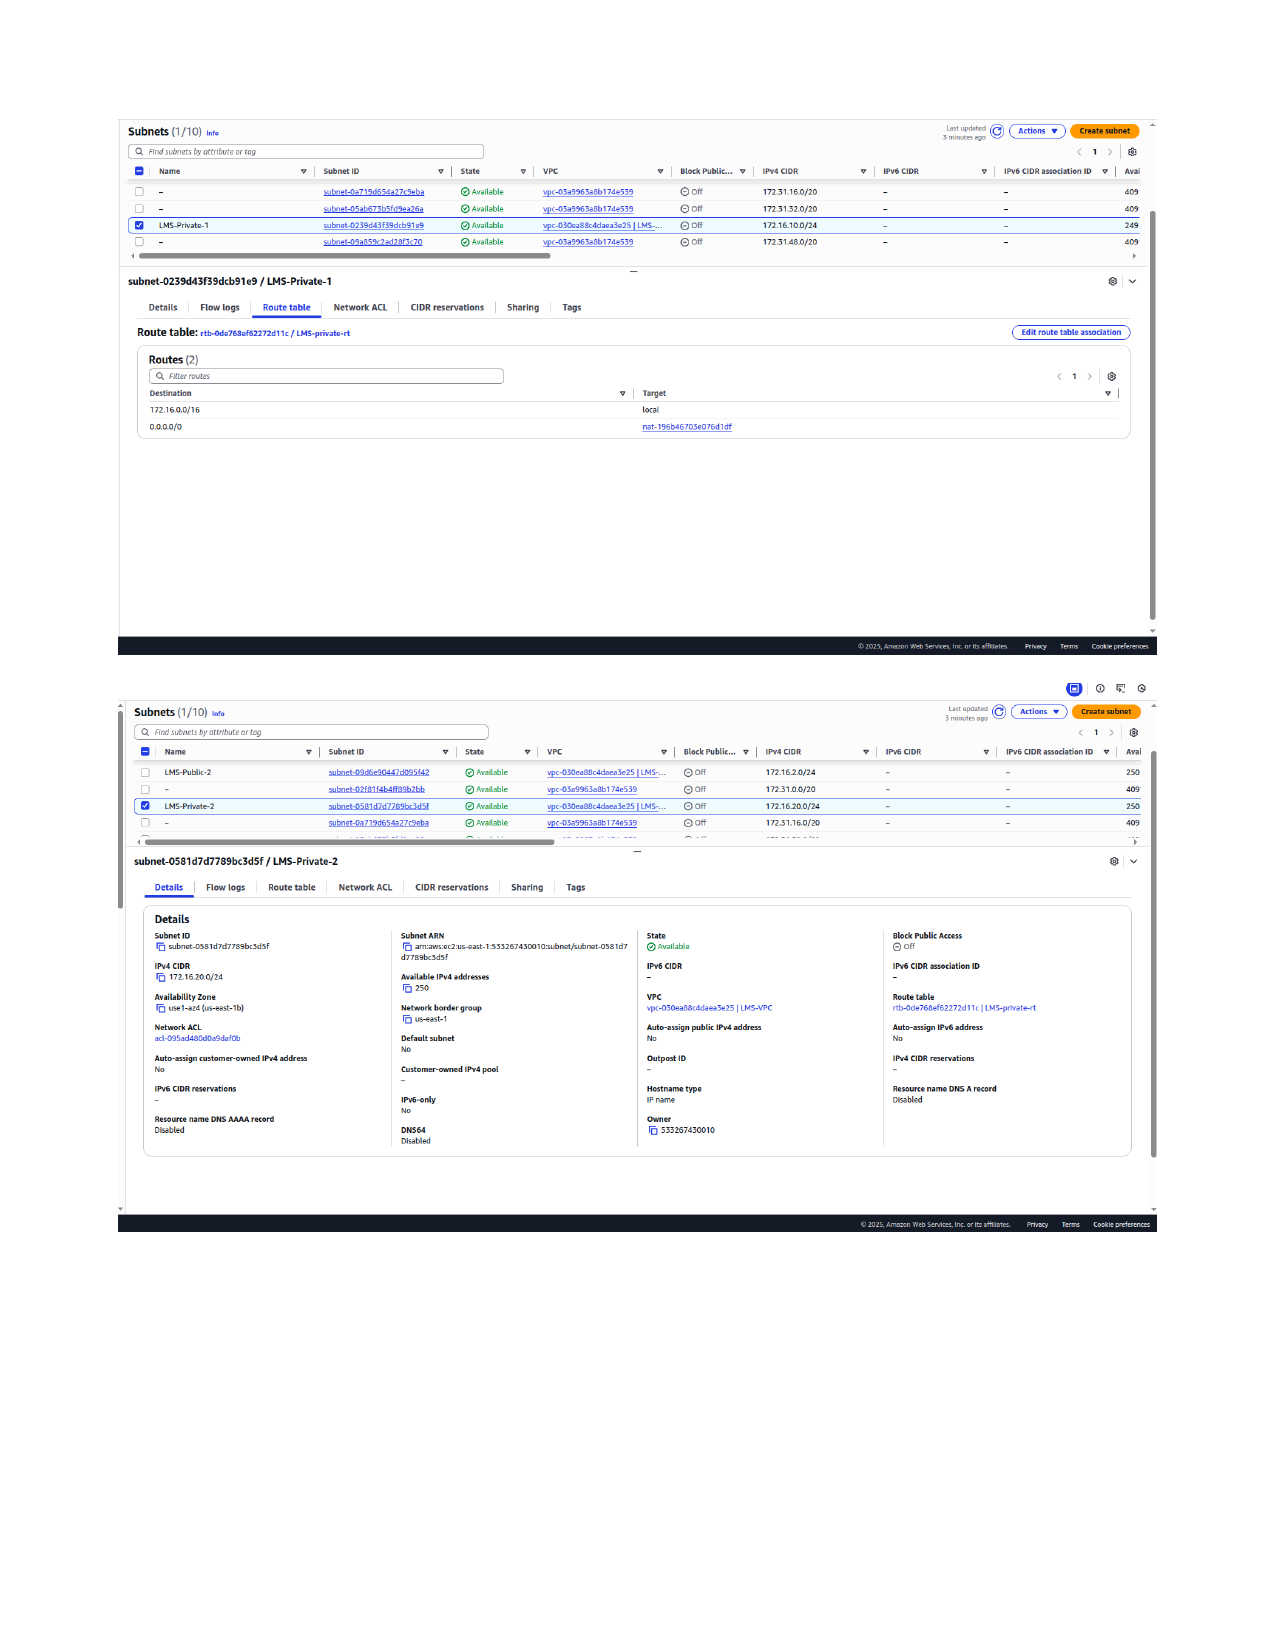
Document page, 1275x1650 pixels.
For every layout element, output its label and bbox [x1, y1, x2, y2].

picture [118, 683, 1157, 1232]
picture [118, 118, 1157, 655]
